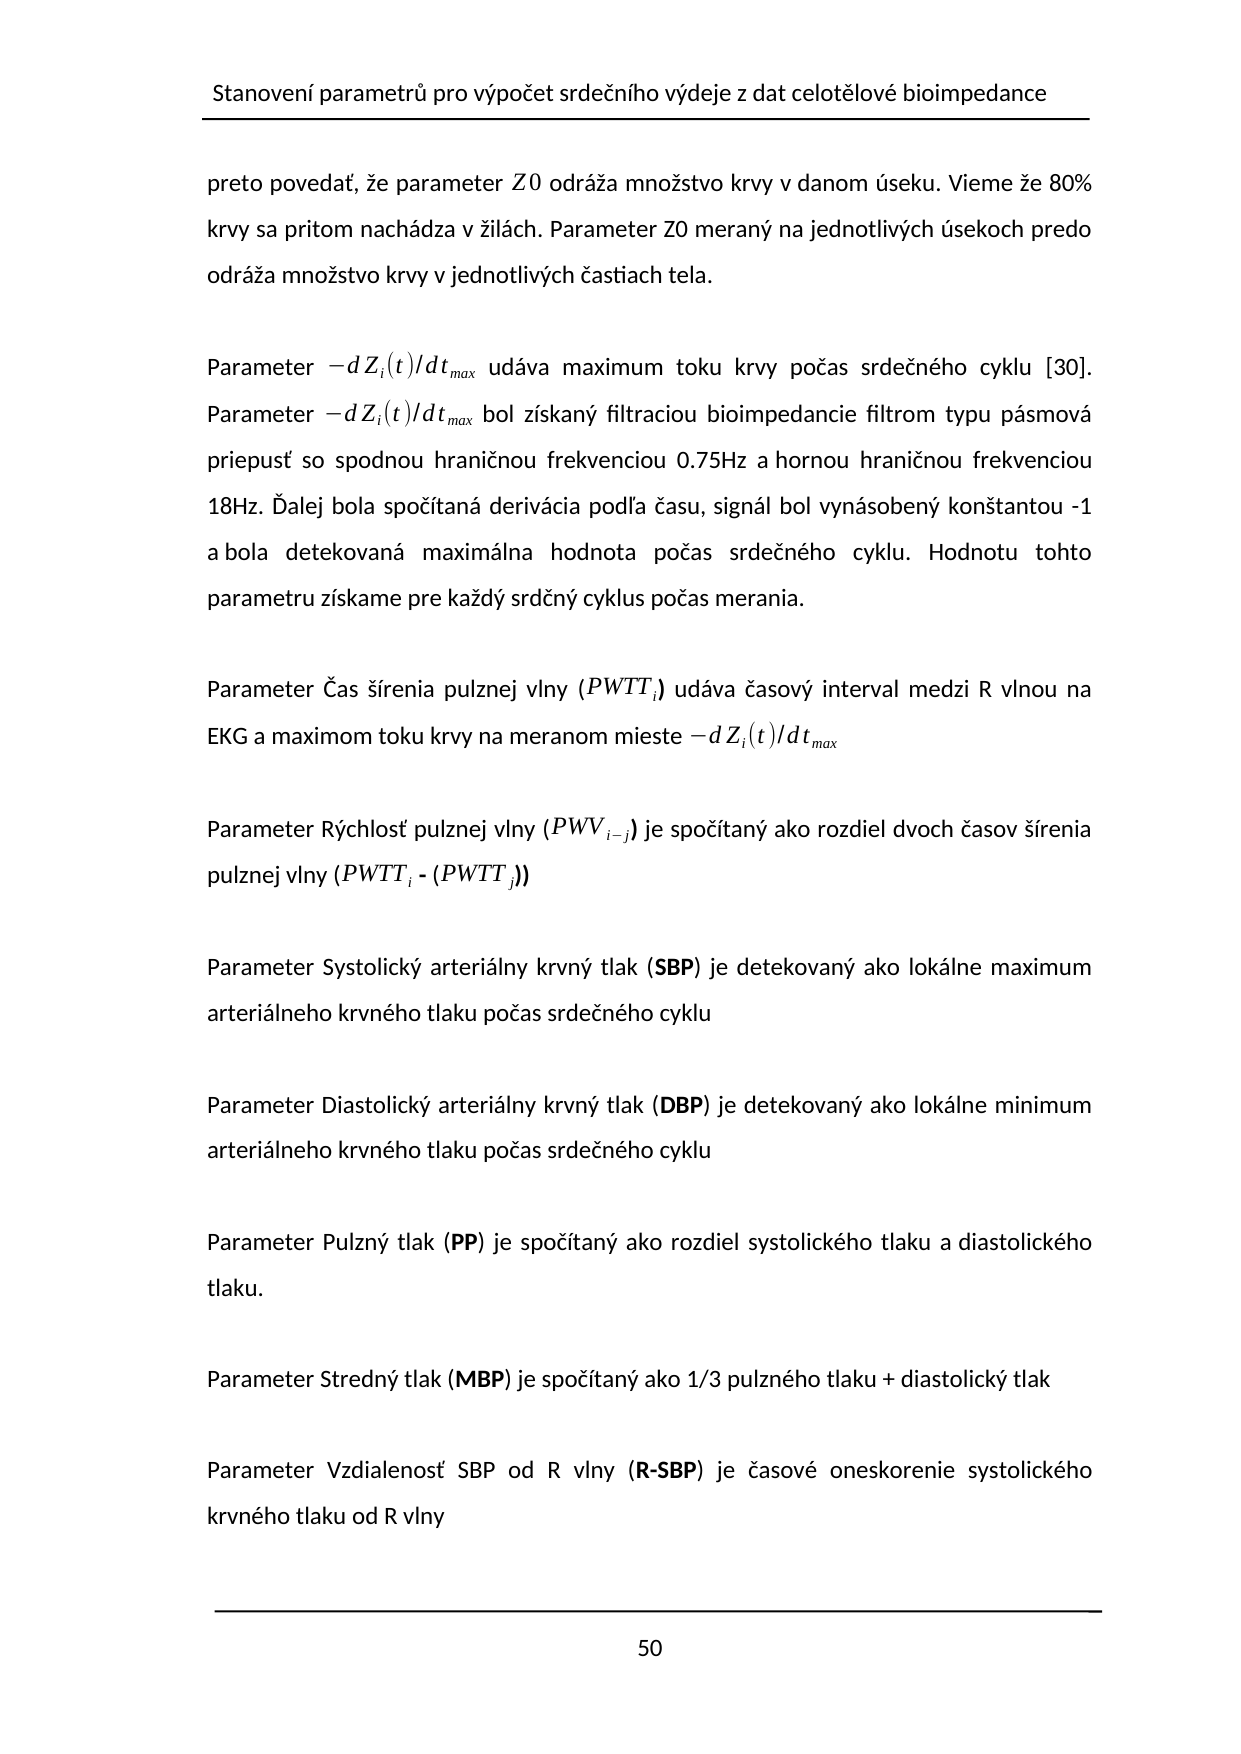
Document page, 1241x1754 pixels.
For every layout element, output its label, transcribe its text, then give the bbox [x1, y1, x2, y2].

text Parameter Systolický arteriálny krvný tlak (SBP) je detekovaný ako lokálne maximum arteriálneho krvného tlaku počas srdečného cyklu [207, 952, 1092, 1028]
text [207, 167, 1092, 289]
text Parameter Rýchlosť pulznej vlny () je spočítaný ako rozdiel dvoch časov šírenia pulznej vlny ( - ()) [207, 813, 1092, 891]
text Parameter Čas šírenia pulznej vlny () udáva časový interval medzi R vlnou na EKG a maximom toku krvy na meranom mieste [207, 673, 1092, 752]
text Parameter Stredný tlak (MBP) je spočítaný ako 1/3 pulzného tlaku + diastolický tlak [207, 1363, 1092, 1394]
text Parameter Pulzný tlak (PP) je spočítaný ako rozdiel systolického tlaku a diastolického tlaku. [207, 1226, 1092, 1302]
text Parameter udáva maximum toku krvy počas srdečného cyklu [30]. Parameter bol získaný filtraciou bioimpedancie filtrom typu pásmová priepusť so spodnou hraničnou frekvenciou 0.75Hz a hornou hraničnou frekvenciou 18Hz. Ďalej bola spočítaná derivácia podľa času, signál bol vynásobený konštantou -1 a bola detekovaná maximálna hodnota počas srdečného cyklu. Hodnotu tohto parametru získame pre každý srdčný cyklus počas merania. [207, 350, 1092, 612]
text Parameter Vzdialenosť SBP od R vlny (R-SBP) je časové oneskorenie systolického krvného tlaku od R vlny [207, 1454, 1092, 1531]
text Parameter Diastolický arteriálny krvný tlak (DBP) je detekovaný ako lokálne minimum arteriálneho krvného tlaku počas srdečného cyklu [207, 1089, 1092, 1165]
